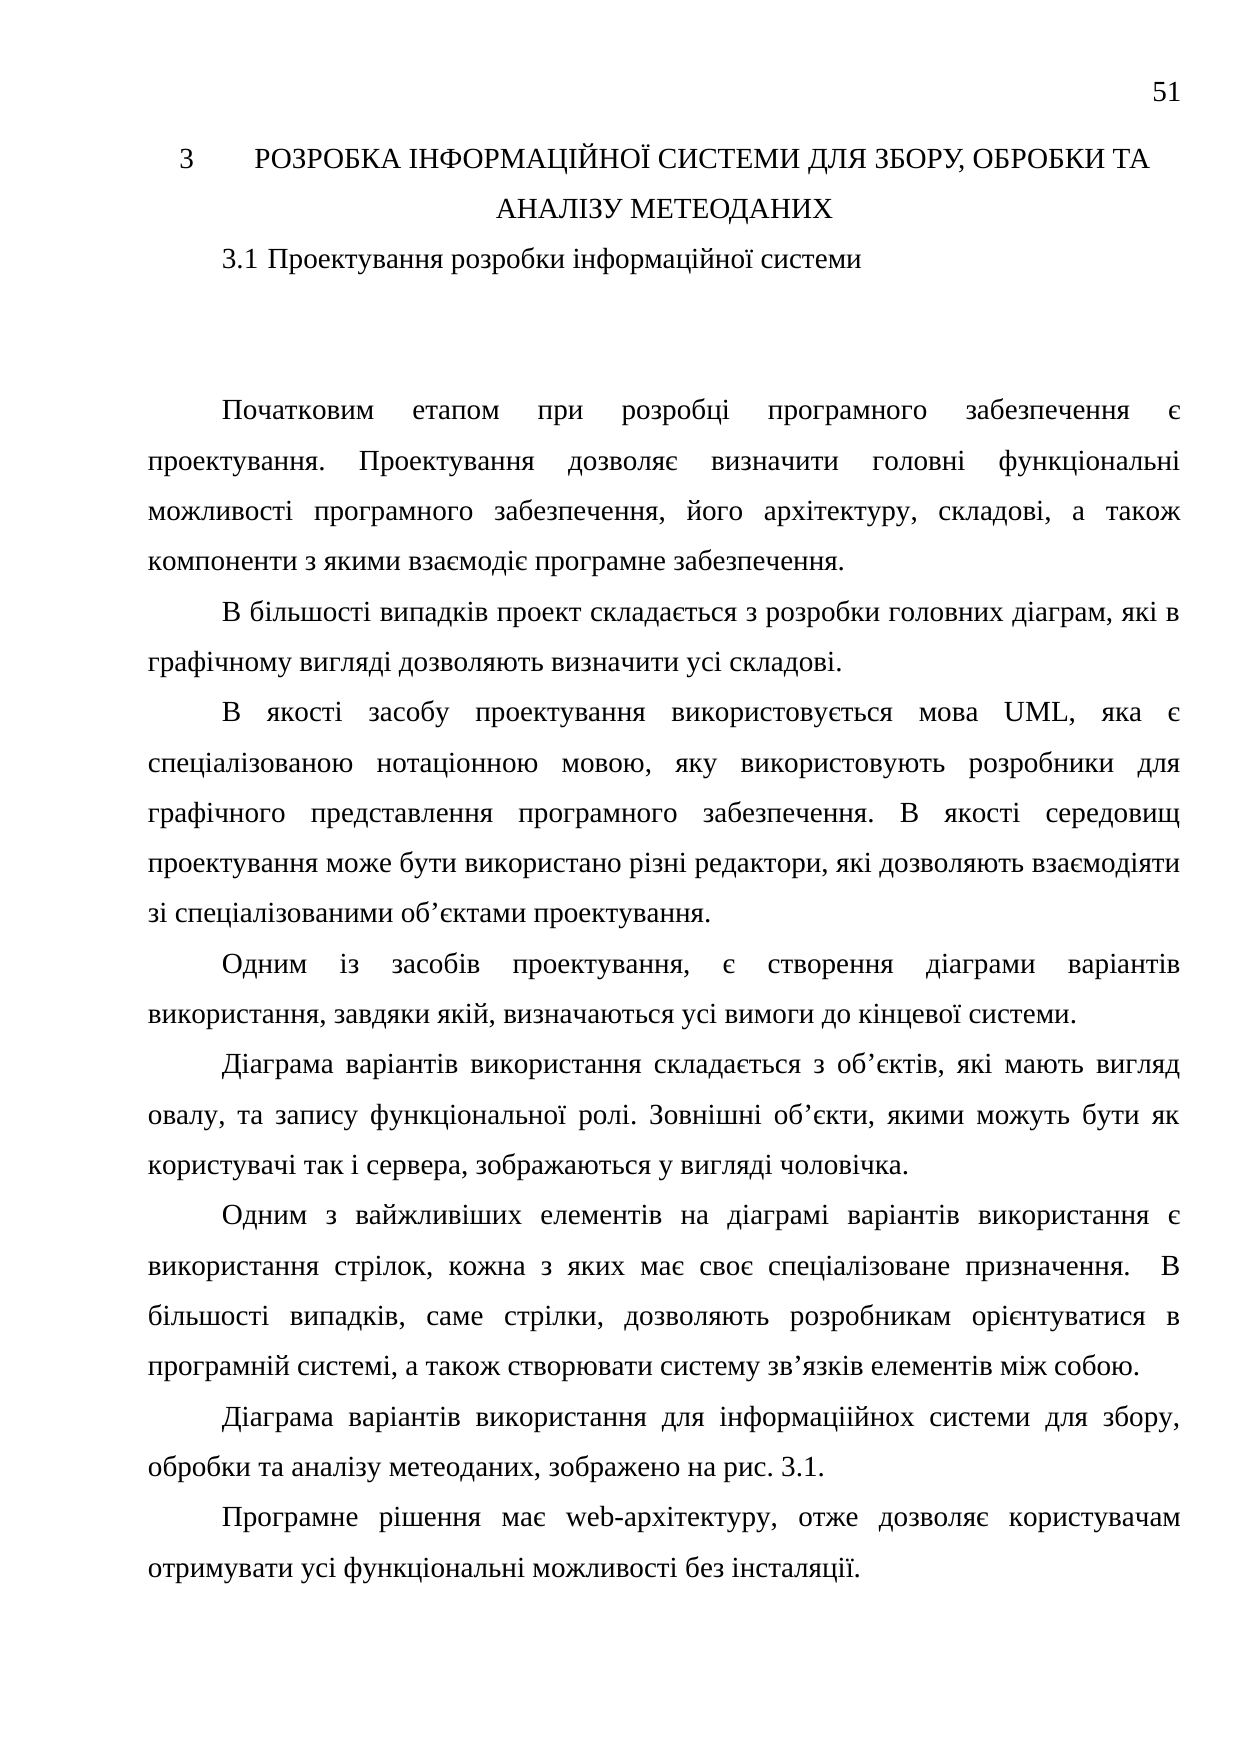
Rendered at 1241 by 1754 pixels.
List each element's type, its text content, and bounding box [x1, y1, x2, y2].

text В якості засобу проектування використовується мова UML, яка є спеціалізованою нотаціонною мовою, яку використовують розробники для графічного представлення програмного забезпечення. В якості середовищ проектування може бути використано різні редактори, які дозволяють взаємодіяти зі спеціалізованими об’єктами проектування. [148, 694, 1181, 929]
text Діаграма варіантів використання для інформаціійнох системи для збору, обробки та аналізу метеоданих, зображено на рис. 3.1. [148, 1399, 1181, 1483]
text Одним із засобів проектування, є створення діаграми варіантів використання, завдяки якій, визначаються усі вимоги до кінцевої системи. [148, 946, 1181, 1030]
text Програмне рішення має web-архітектуру, отже дозволяє користувачам отримувати усі функціональні можливості без інсталяції. [148, 1499, 1181, 1583]
text Діаграма варіантів використання складається з об’єктів, які мають вигляд овалу, та запису функціональної ролі. Зовнішні об’єкти, якими можуть бути як користувачі так і сервера, зображаються у вигляді чоловічка. [148, 1047, 1181, 1181]
subtitle Проектування розробки інформаційної системи [148, 242, 1181, 275]
text Початковим етапом при розробці програмного забезпечення є проектування. Проектування дозволяє визначити головні функціональні можливості програмного забезпечення, його архітектуру, складові, а також компоненти з якими взаємодіє програмне забезпечення. [148, 392, 1181, 577]
text В більшості випадків проект складається з розробки головних діаграм, які в графічному вигляді дозволяють визначити усі складові. [148, 594, 1181, 678]
subtitle РОЗРОБКА ІНФОРМАЦІЙНОЇ СИСТЕМИ ДЛЯ ЗБОРУ, ОБРОБКИ ТА АНАЛІЗУ МЕТЕОДАНИХ [148, 141, 1181, 225]
text Одним з вайжливіших елементів на діаграмі варіантів використання є використання стрілок, кожна з яких має своє спеціалізоване призначення. В більшості випадків, саме стрілки, дозволяють розробникам орієнтуватися в програмній системі, а також створювати систему зв’язків елементів між собою. [148, 1197, 1181, 1382]
